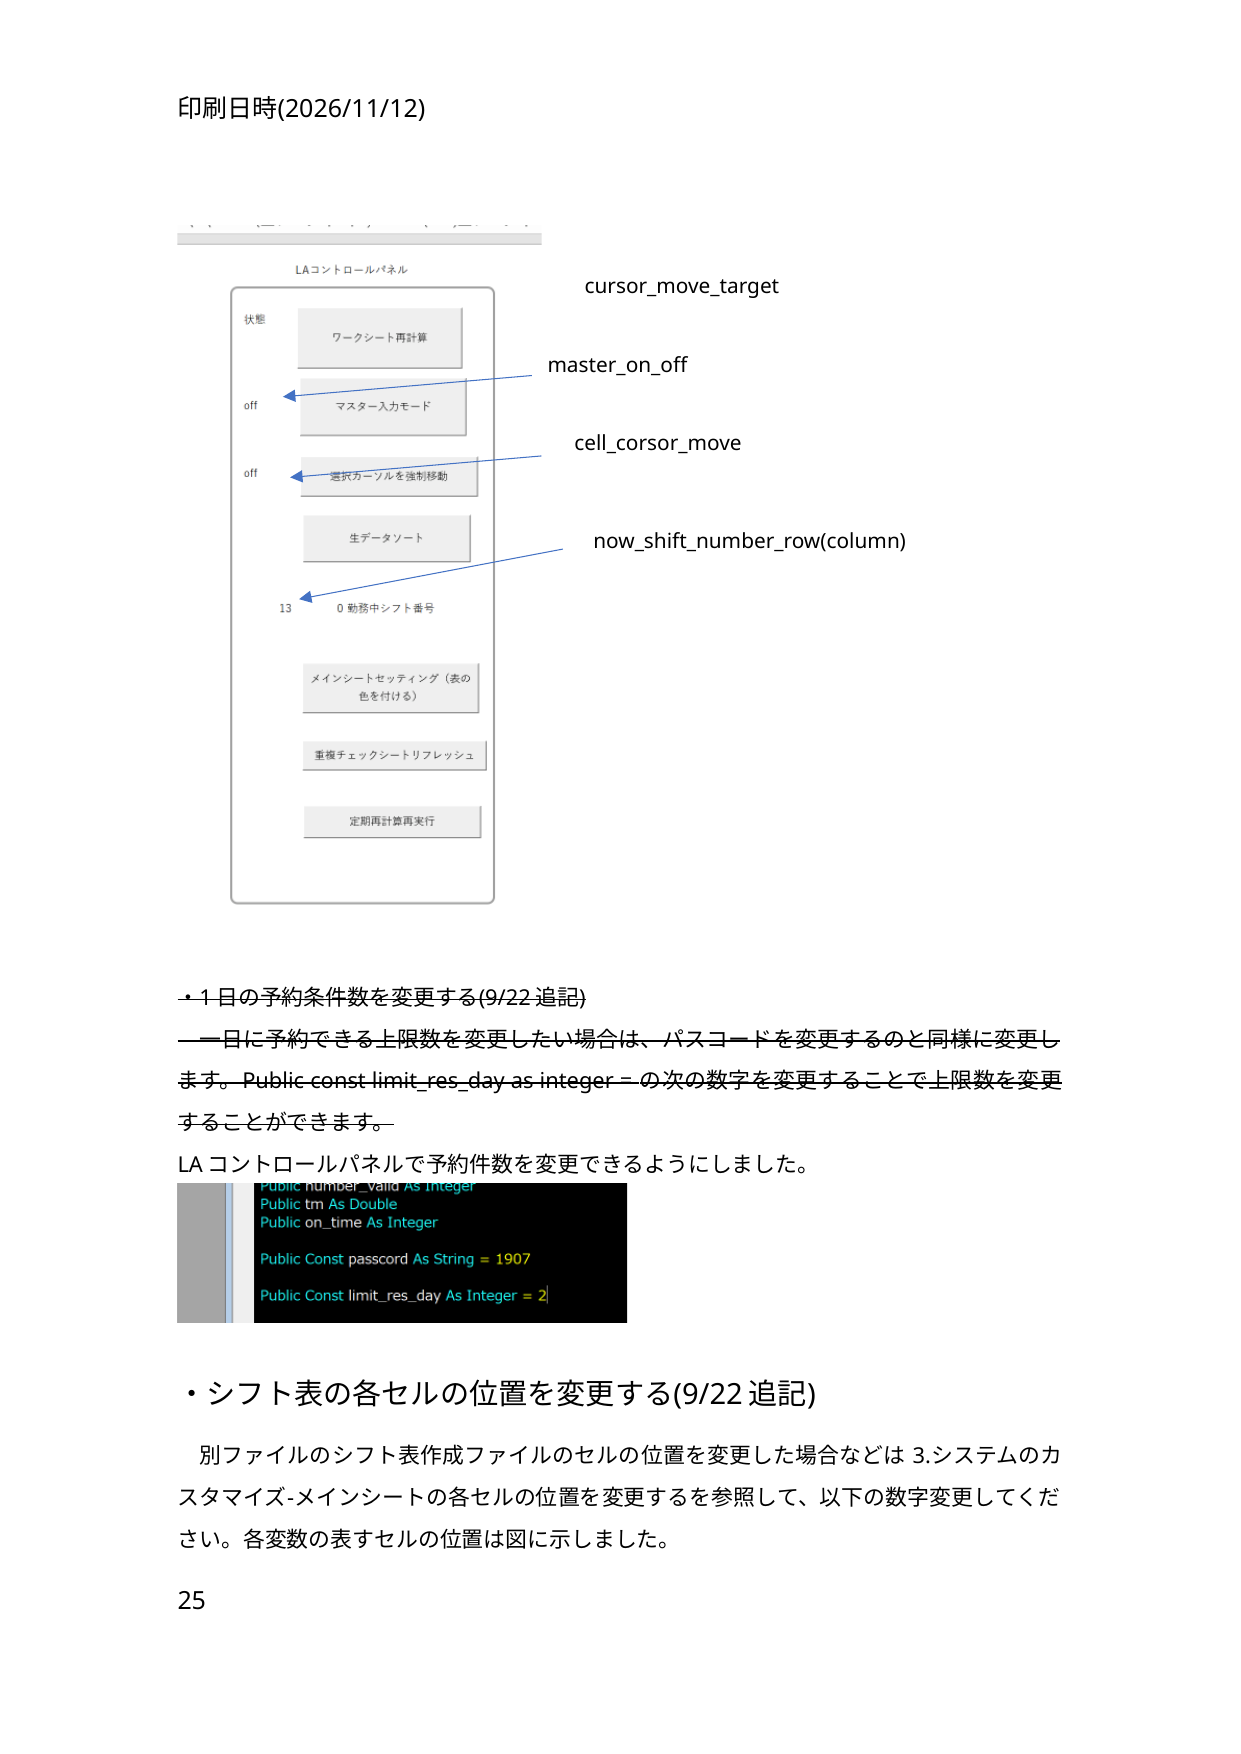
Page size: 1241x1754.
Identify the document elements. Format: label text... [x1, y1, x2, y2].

text 別ファイルのシフト表作成ファイルのセルの位置を変更した場合などは3.システムのカスタマイズ-メインシートの各セルの位置を変更するを参照して、以下の数字変更してください。各変数の表すセルの位置は図に示しました。 [177, 1433, 1063, 1558]
picture [177, 225, 542, 934]
picture [177, 1183, 628, 1323]
text ・1日の予約条件数を変更する(9/22追記) [177, 975, 1063, 1017]
text 一日に予約できる上限数を変更したい場合は、パスコードを変更するのと同様に変更します。Public const limit_res_day as integer = の次の数字を変更することで上限数を変更することができます。 [177, 1017, 1063, 1142]
text ・シフト表の各セルの位置を変更する(9/22追記) [177, 1350, 1063, 1433]
text LAコントロールパネルで予約件数を変更できるようにしました。 [177, 1142, 1063, 1183]
